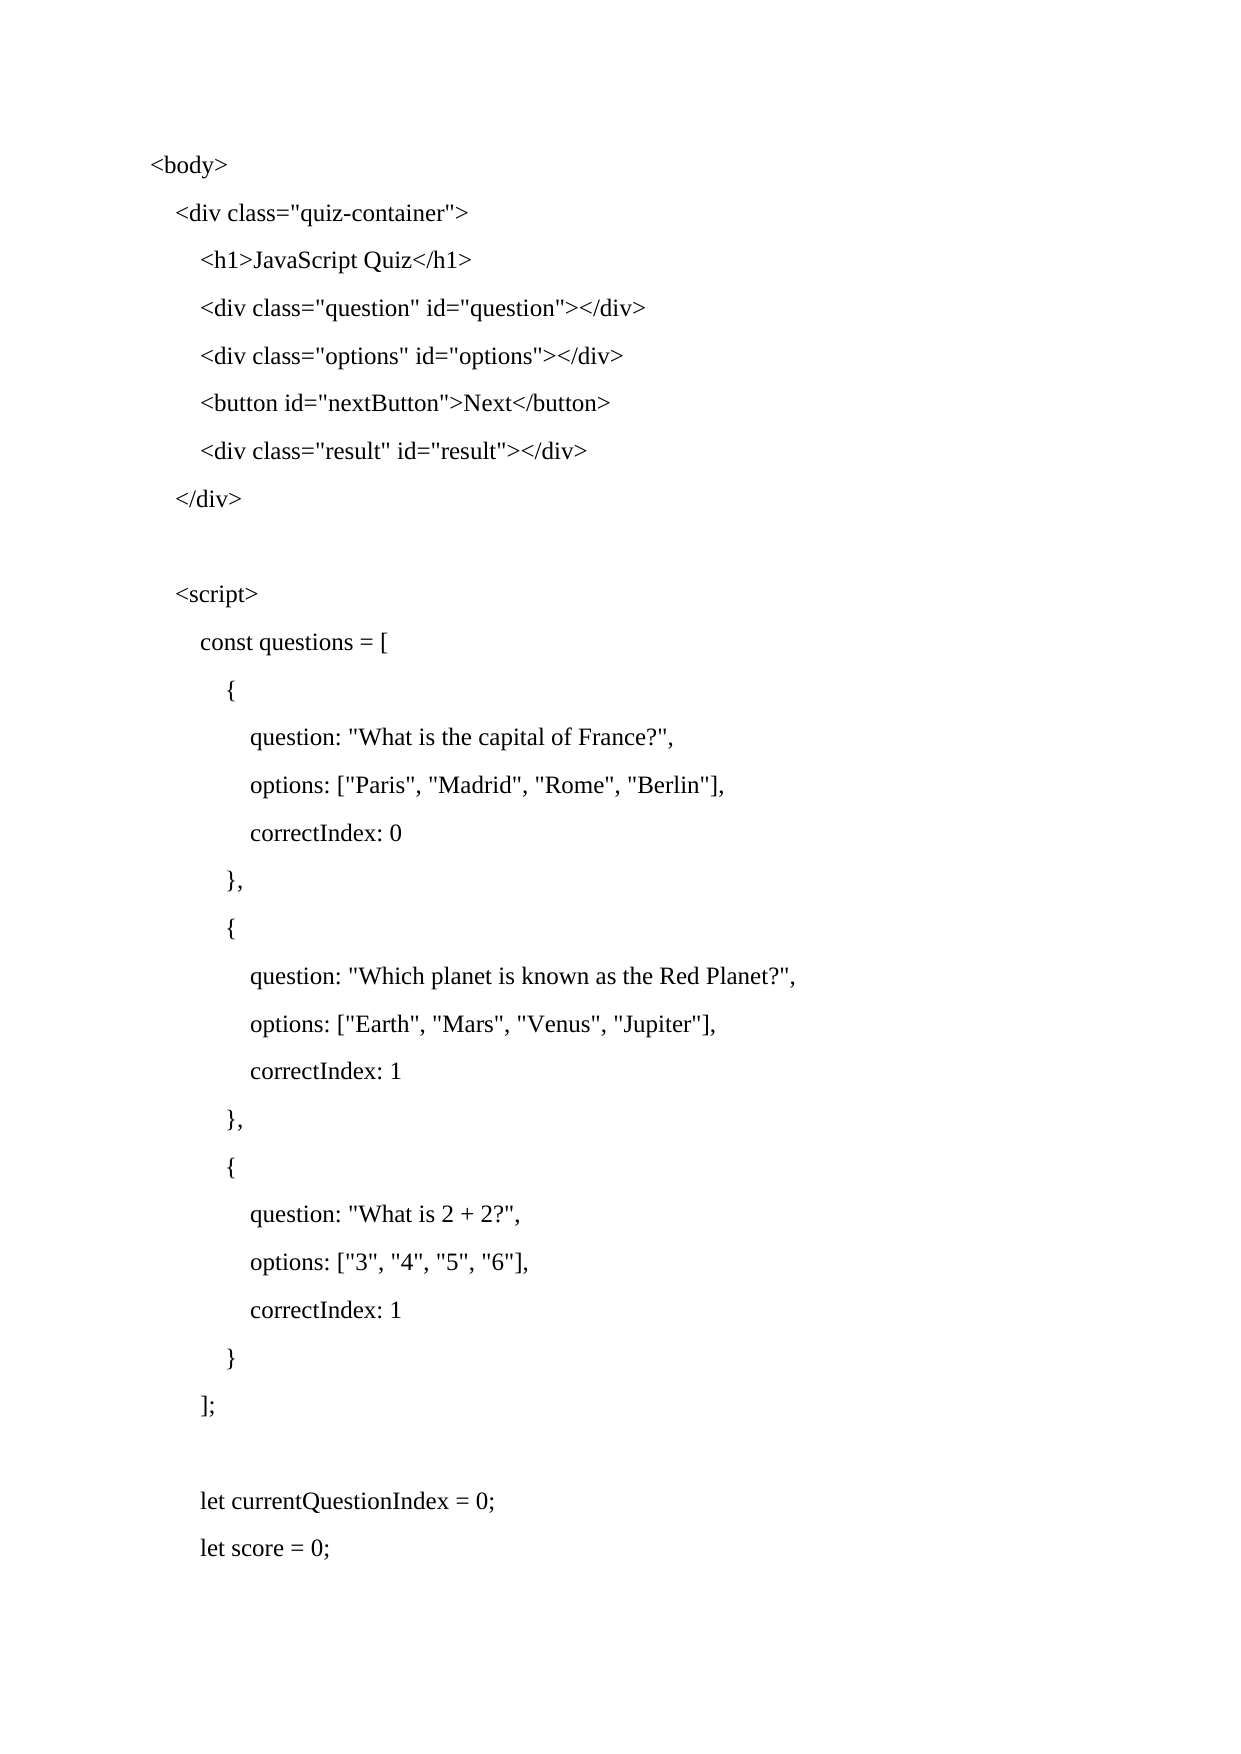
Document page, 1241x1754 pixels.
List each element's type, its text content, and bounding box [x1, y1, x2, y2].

text <script> [150, 579, 1090, 608]
text <div class="options" id="options"></div> [150, 341, 1090, 369]
text }, [150, 1104, 1090, 1133]
text }, [150, 866, 1090, 894]
text { [150, 913, 1090, 942]
text { [150, 675, 1090, 703]
text options: ["Earth", "Mars", "Venus", "Jupiter"], [150, 1009, 1090, 1037]
text { [150, 1152, 1090, 1181]
text let score = 0; [150, 1533, 1090, 1562]
text question: "What is the capital of France?", [150, 722, 1090, 751]
text <button id="nextButton">Next</button> [150, 388, 1090, 417]
text <div class="question" id="question"></div> [150, 293, 1090, 322]
text options: ["3", "4", "5", "6"], [150, 1247, 1090, 1276]
text question: "What is 2 + 2?", [150, 1199, 1090, 1228]
text question: "Which planet is known as the Red Planet?", [150, 961, 1090, 990]
text correctIndex: 1 [150, 1295, 1090, 1324]
text correctIndex: 0 [150, 818, 1090, 847]
text <div class="quiz-container"> [150, 198, 1090, 226]
text <div class="result" id="result"></div> [150, 436, 1090, 465]
text } [150, 1343, 1090, 1371]
text </div> [150, 484, 1090, 513]
text <h1>JavaScript Quiz</h1> [150, 245, 1090, 274]
text const questions = [ [150, 627, 1090, 656]
text ]; [150, 1390, 1090, 1419]
text correctIndex: 1 [150, 1056, 1090, 1085]
text options: ["Paris", "Madrid", "Rome", "Berlin"], [150, 770, 1090, 799]
text <body> [150, 150, 1090, 179]
text let currentQuestionIndex = 0; [150, 1486, 1090, 1514]
